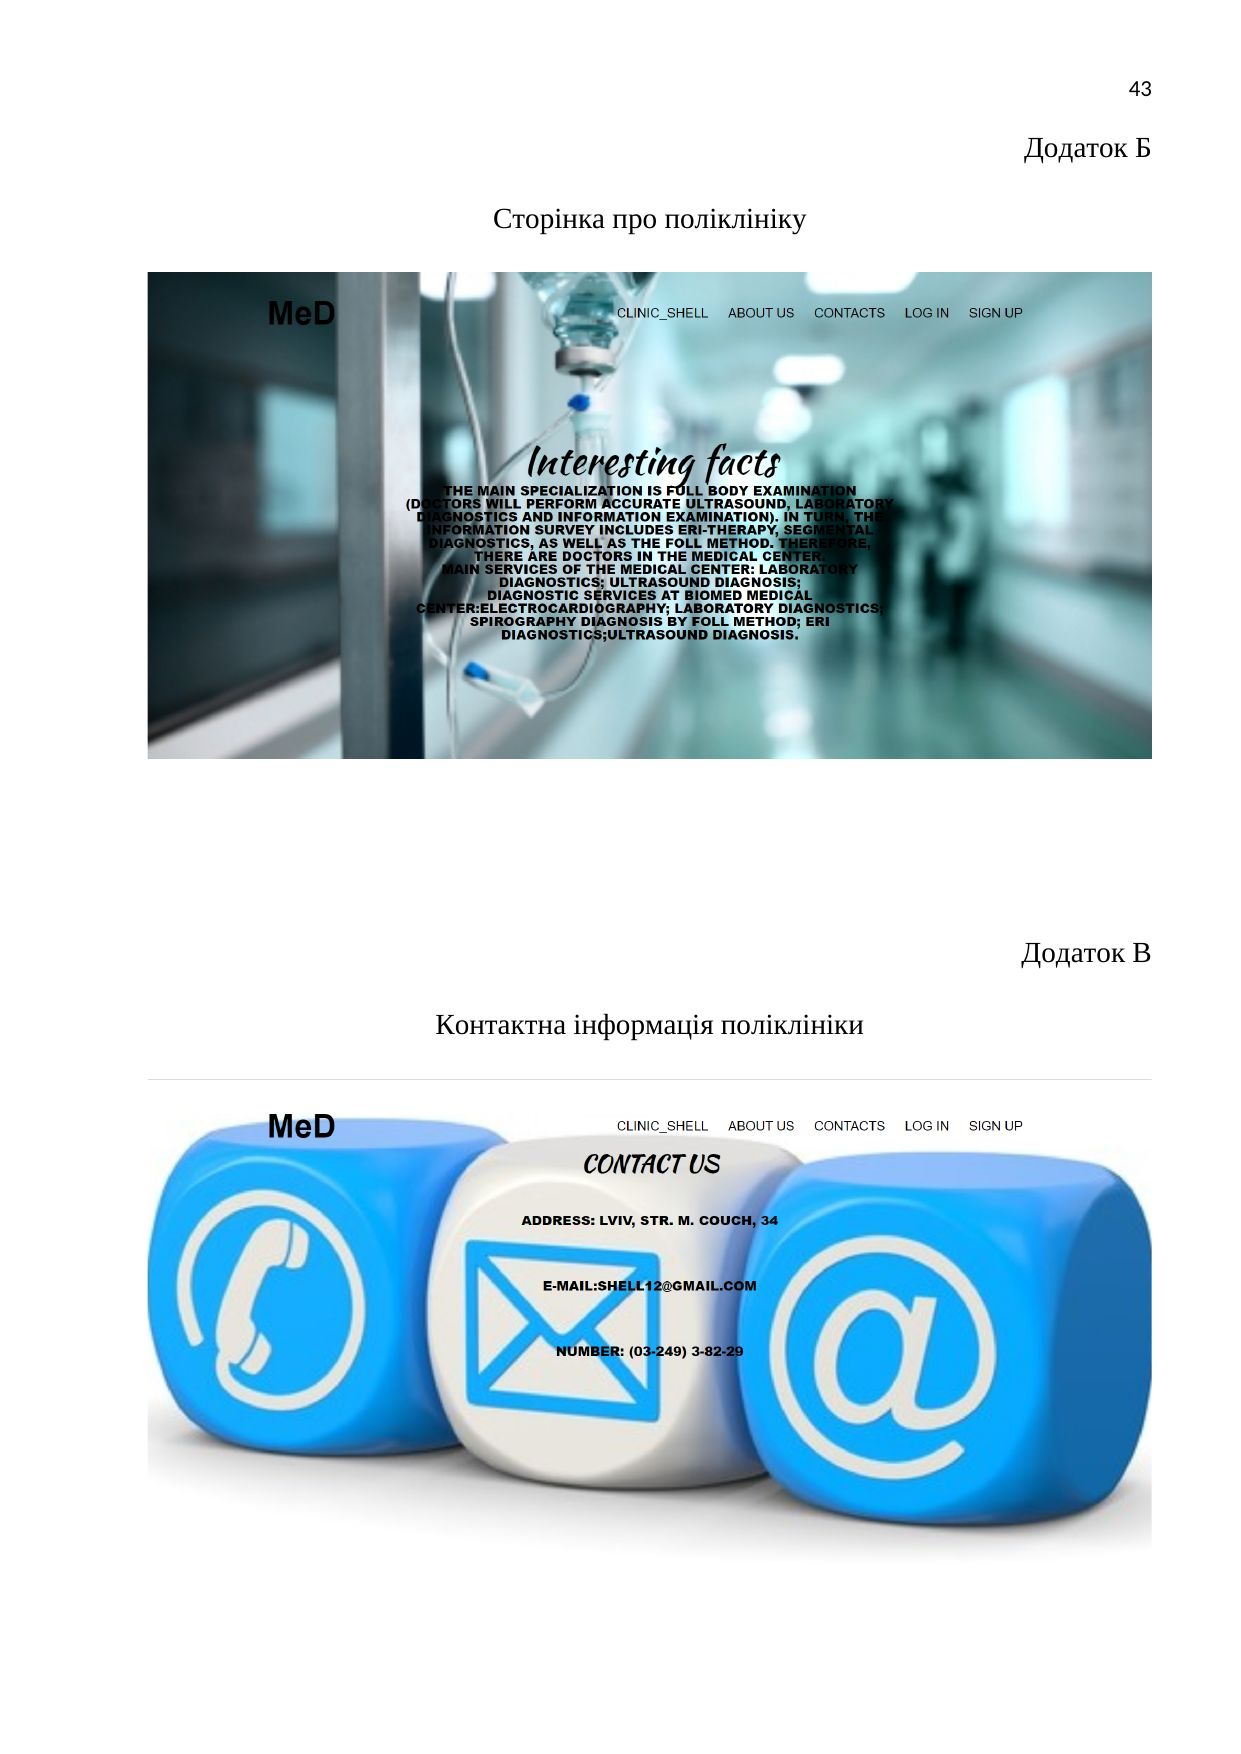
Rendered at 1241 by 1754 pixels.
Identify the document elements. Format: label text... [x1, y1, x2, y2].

text Додаток В [148, 936, 1152, 969]
picture [147, 272, 1152, 759]
text Контактна інформація поліклініки [148, 1007, 1152, 1040]
picture [147, 1077, 1152, 1568]
text Додаток Б [148, 130, 1152, 163]
text Сторінка про поліклініку [148, 201, 1152, 234]
